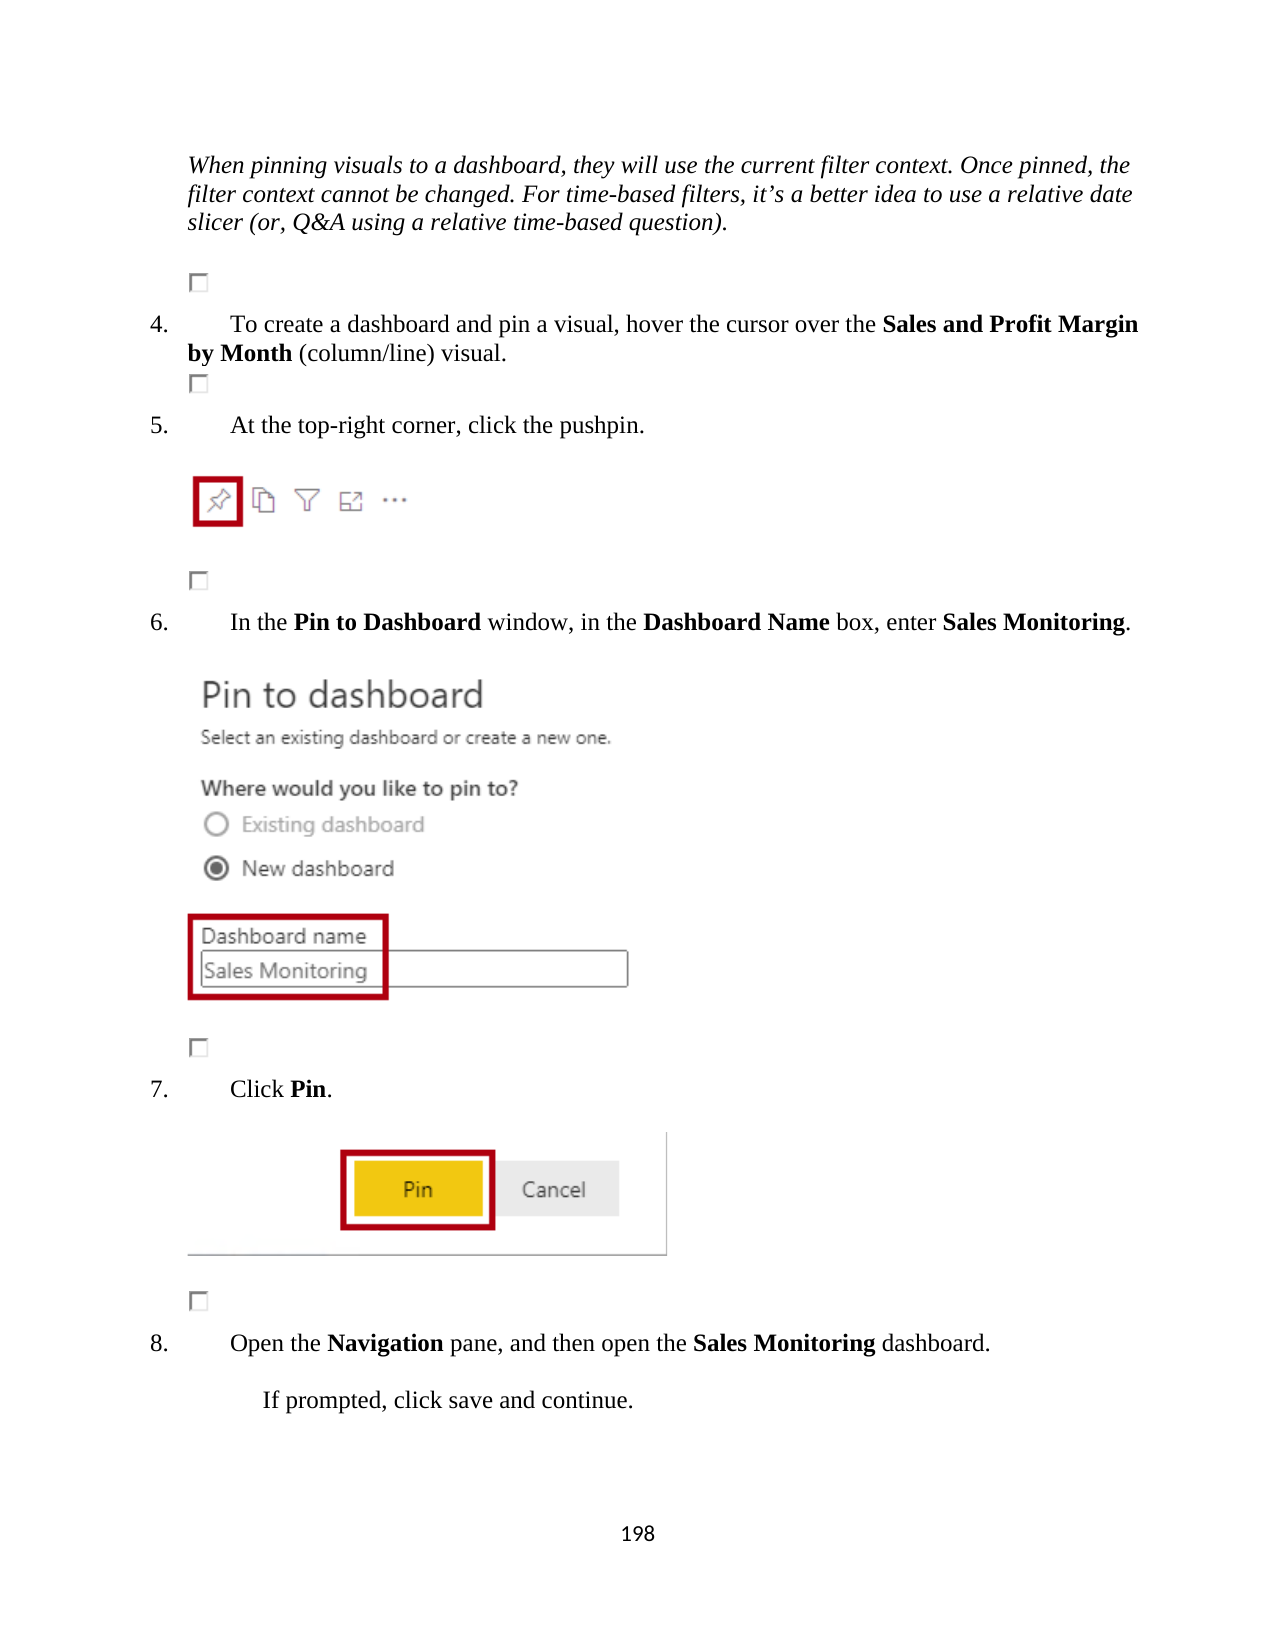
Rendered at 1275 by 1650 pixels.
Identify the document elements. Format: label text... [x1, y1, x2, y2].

list Click Pin. [150, 1031, 1162, 1103]
list To create a dashboard and pin a visual, hover the cursor over the Sales and Profit Margin by Month (column/line) visual. [150, 265, 1162, 366]
list At the top-right corner, click the pushpin. [150, 366, 1162, 438]
text If prompted, click save and continue. [262, 1386, 1162, 1414]
picture [187, 1132, 668, 1256]
list Open the Navigation pane, and then open the Sales Monitoring dashboard. [150, 1284, 1162, 1356]
picture [187, 467, 420, 535]
picture [187, 664, 635, 1002]
text When pinning visuals to a dashboard, they will use the current filter context. Once pinned, the filter context cannot be changed. For time-based filters, it’s a better idea to use a relative date slicer (or, Q&A using a relative time-based question). [187, 150, 1162, 236]
list In the Pin to Dashboard window, in the Dashboard Name box, enter Sales Monitoring. [150, 563, 1162, 636]
